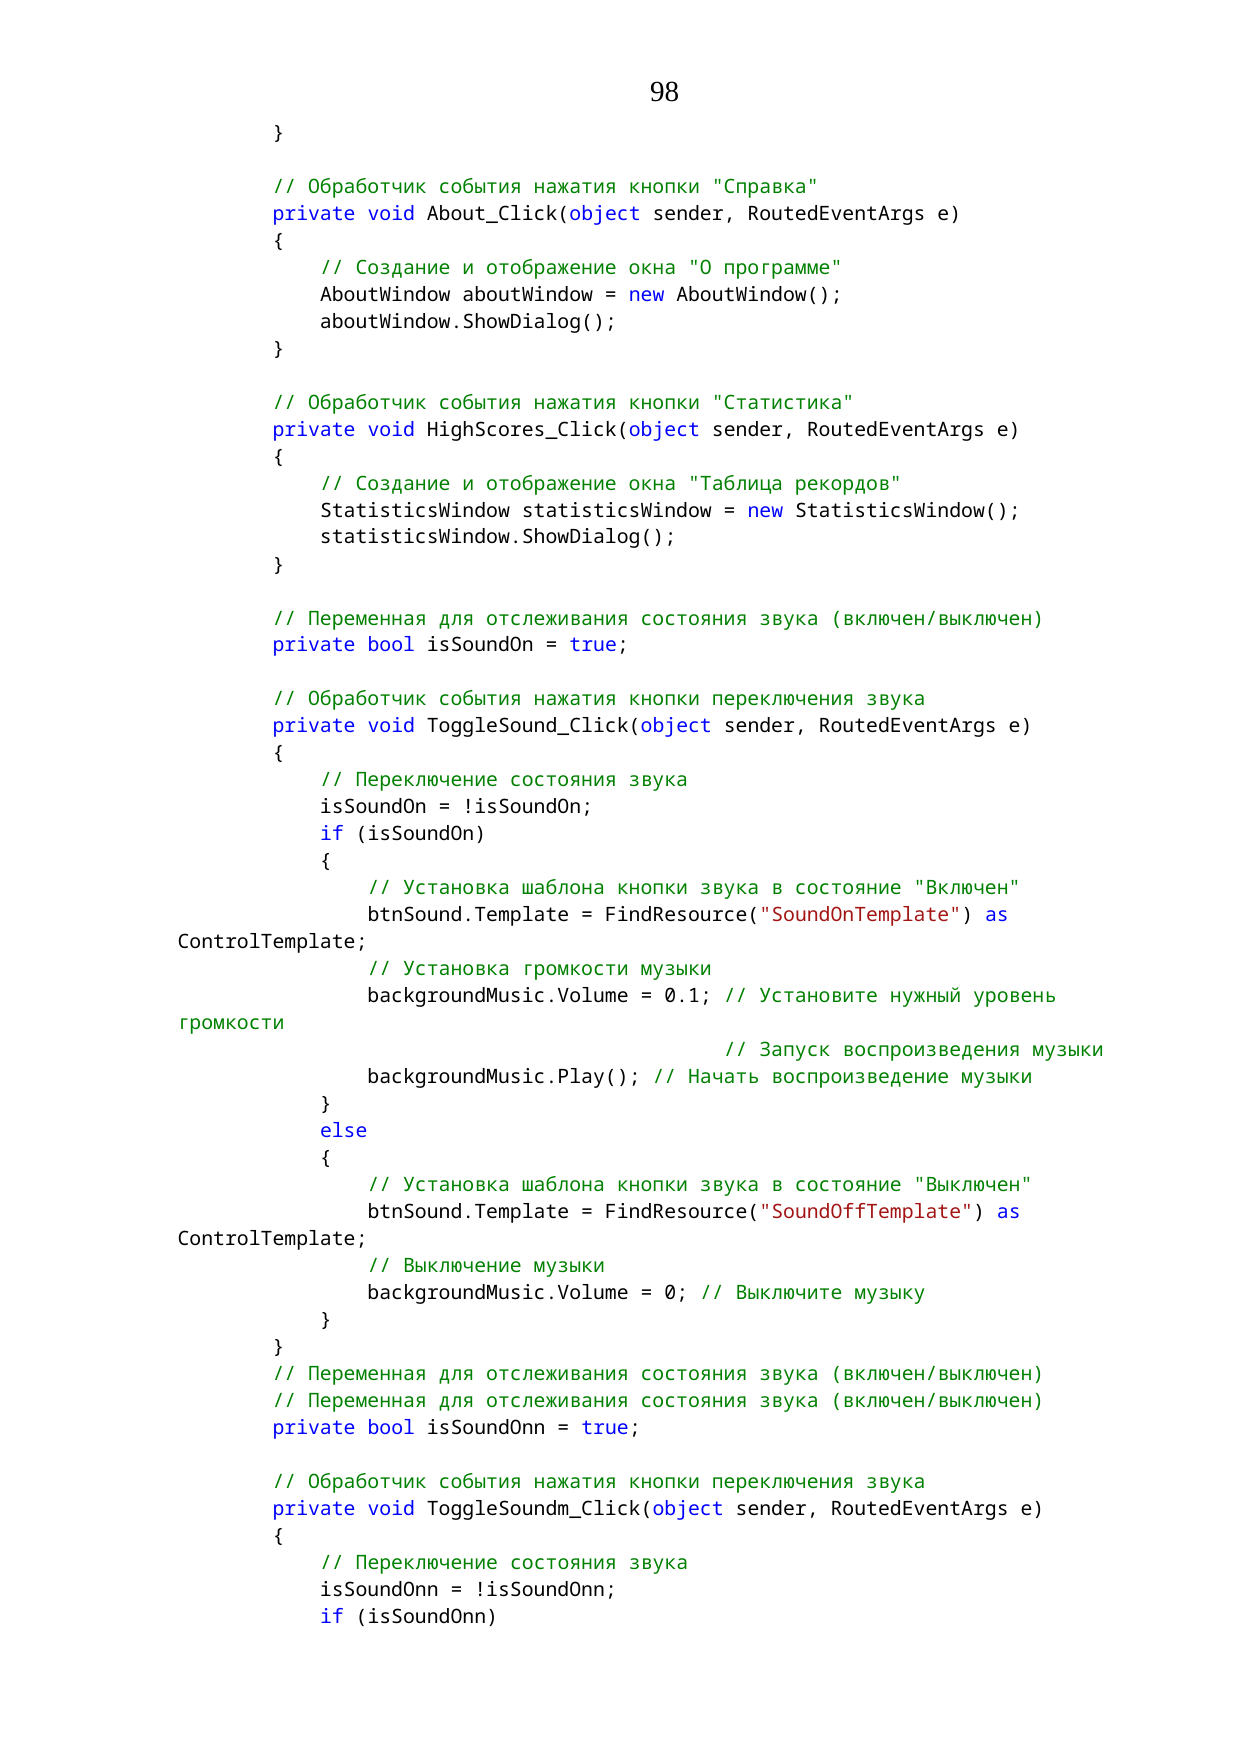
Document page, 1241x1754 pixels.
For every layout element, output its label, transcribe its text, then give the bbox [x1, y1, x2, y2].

text private bool isSoundOnn = true; [177, 1413, 1152, 1440]
text private void About_Click(object sender, RoutedEventArgs e) [177, 199, 1152, 226]
text // Выключение музыки [177, 1251, 1152, 1278]
text } [177, 550, 1152, 577]
text { [177, 847, 1152, 873]
text // Переменная для отслеживания состояния звука (включен/выключен) [177, 604, 1152, 631]
text } [177, 1089, 1152, 1116]
text private void ToggleSoundm_Click(object sender, RoutedEventArgs e) [177, 1494, 1152, 1521]
text // Обработчик события нажатия кнопки "Статистика" [177, 388, 1152, 415]
text // Обработчик события нажатия кнопки "Справка" [177, 172, 1152, 199]
text if (isSoundOn) [177, 819, 1152, 847]
text } [177, 334, 1152, 361]
text { [177, 1521, 1152, 1548]
text } [177, 1332, 1152, 1359]
text else [177, 1116, 1152, 1143]
text btnSound.Template = FindResource("SoundOnTemplate") as ControlTemplate; [177, 901, 1152, 954]
text StatisticsWindow statisticsWindow = new StatisticsWindow(); [177, 496, 1152, 523]
text private void HighScores_Click(object sender, RoutedEventArgs e) [177, 415, 1152, 442]
text } [177, 1305, 1152, 1332]
text // Переменная для отслеживания состояния звука (включен/выключен) [177, 1386, 1152, 1413]
text { [177, 226, 1152, 253]
text isSoundOnn = !isSoundOnn; [177, 1575, 1152, 1602]
text // Запуск воспроизведения музыки [177, 1035, 1152, 1062]
text isSoundOn = !isSoundOn; [177, 793, 1152, 819]
text } [177, 118, 1152, 145]
text // Обработчик события нажатия кнопки переключения звука [177, 685, 1152, 712]
text if (isSoundOnn) [177, 1602, 1152, 1629]
text AboutWindow aboutWindow = new AboutWindow(); [177, 280, 1152, 307]
text // Переключение состояния звука [177, 766, 1152, 793]
text btnSound.Template = FindResource("SoundOffTemplate") as ControlTemplate; [177, 1197, 1152, 1251]
text private void ToggleSound_Click(object sender, RoutedEventArgs e) [177, 712, 1152, 739]
text { [177, 442, 1152, 469]
text backgroundMusic.Volume = 0.1; // Установите нужный уровень громкости [177, 981, 1152, 1035]
text // Создание и отображение окна "О программе" [177, 253, 1152, 280]
text backgroundMusic.Volume = 0; // Выключите музыку [177, 1278, 1152, 1305]
text // Переменная для отслеживания состояния звука (включен/выключен) [177, 1359, 1152, 1386]
text // Переключение состояния звука [177, 1548, 1152, 1575]
text // Обработчик события нажатия кнопки переключения звука [177, 1467, 1152, 1494]
text // Создание и отображение окна "Таблица рекордов" [177, 469, 1152, 496]
text statisticsWindow.ShowDialog(); [177, 523, 1152, 550]
text aboutWindow.ShowDialog(); [177, 307, 1152, 334]
text backgroundMusic.Play(); // Начать воспроизведение музыки [177, 1062, 1152, 1089]
text // Установка шаблона кнопки звука в состояние "Включен" [177, 873, 1152, 901]
text private bool isSoundOn = true; [177, 631, 1152, 658]
text // Установка громкости музыки [177, 954, 1152, 981]
text // Установка шаблона кнопки звука в состояние "Выключен" [177, 1170, 1152, 1197]
text { [177, 1143, 1152, 1170]
text { [177, 739, 1152, 766]
